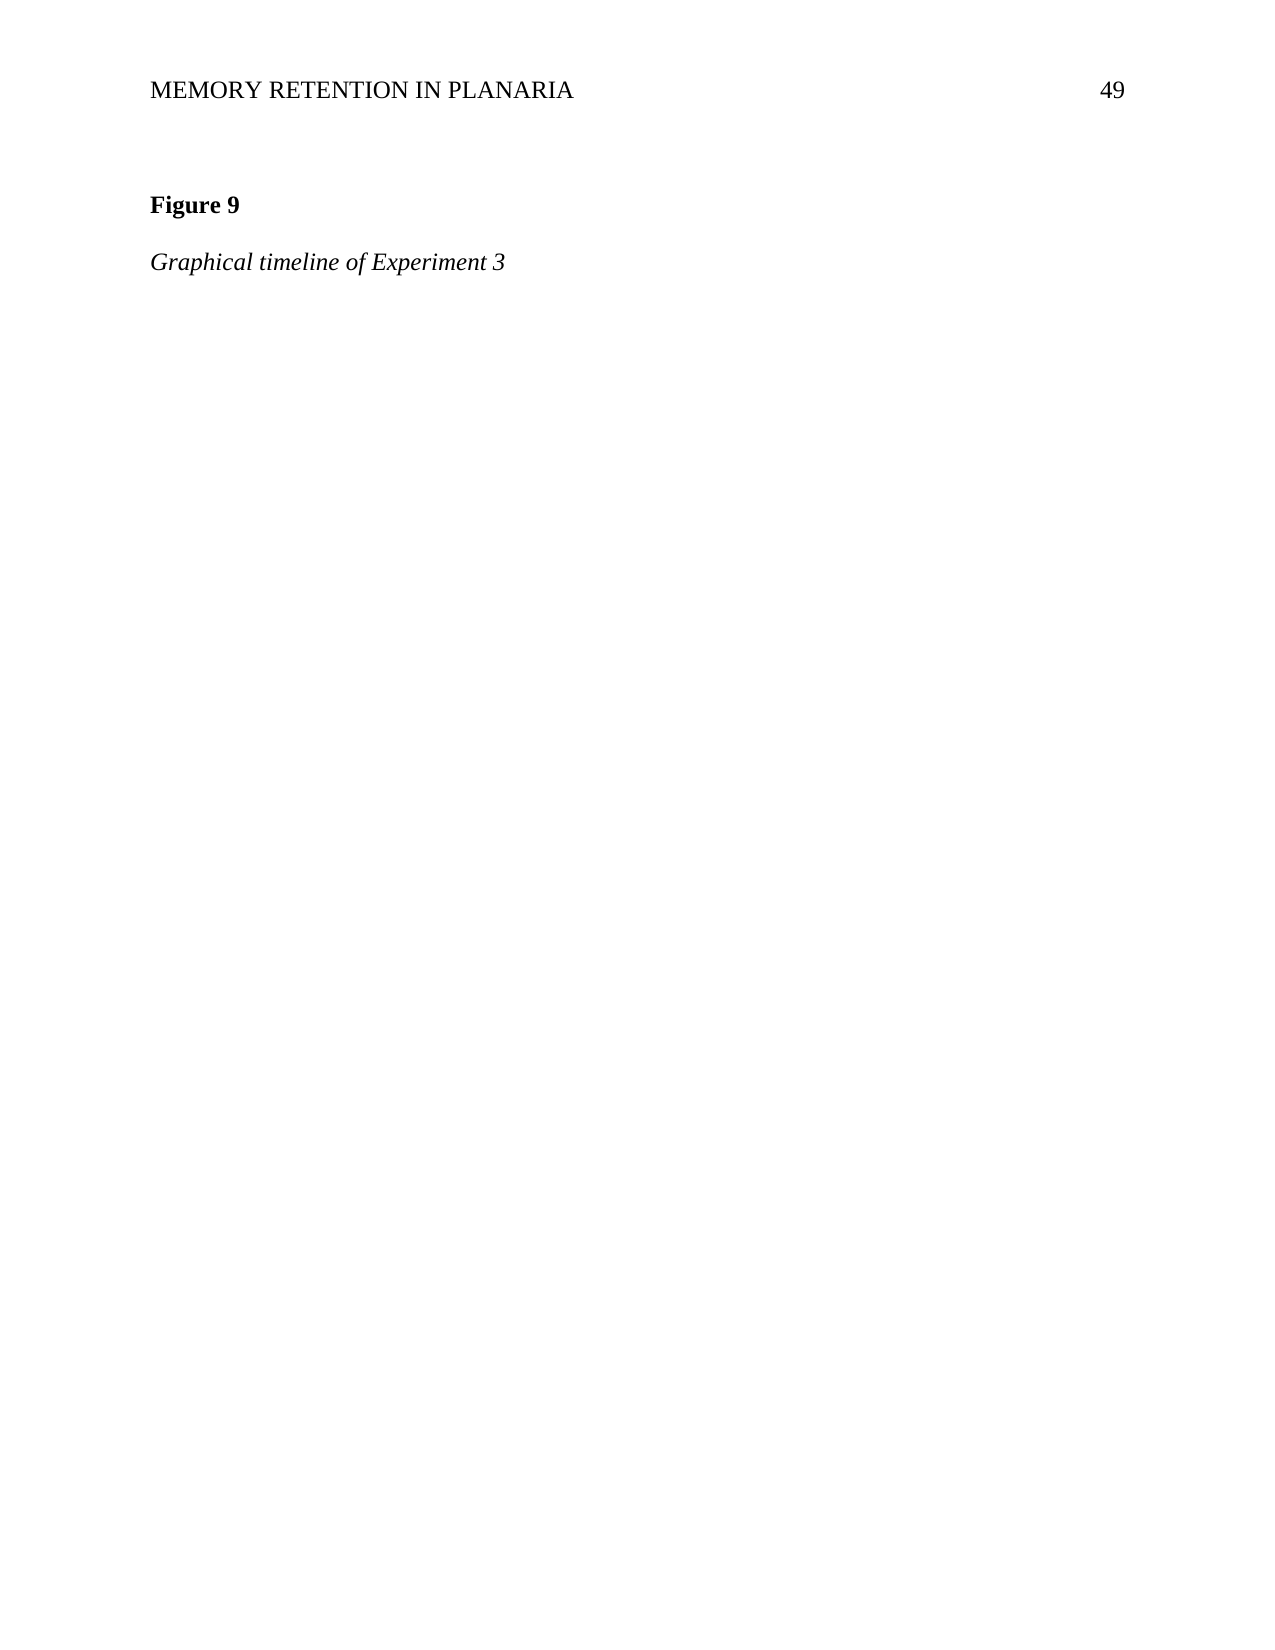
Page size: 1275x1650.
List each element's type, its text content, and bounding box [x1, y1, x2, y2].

text Graphical timeline of Experiment 3 [150, 247, 1125, 276]
title Figure 9 [150, 190, 1125, 219]
